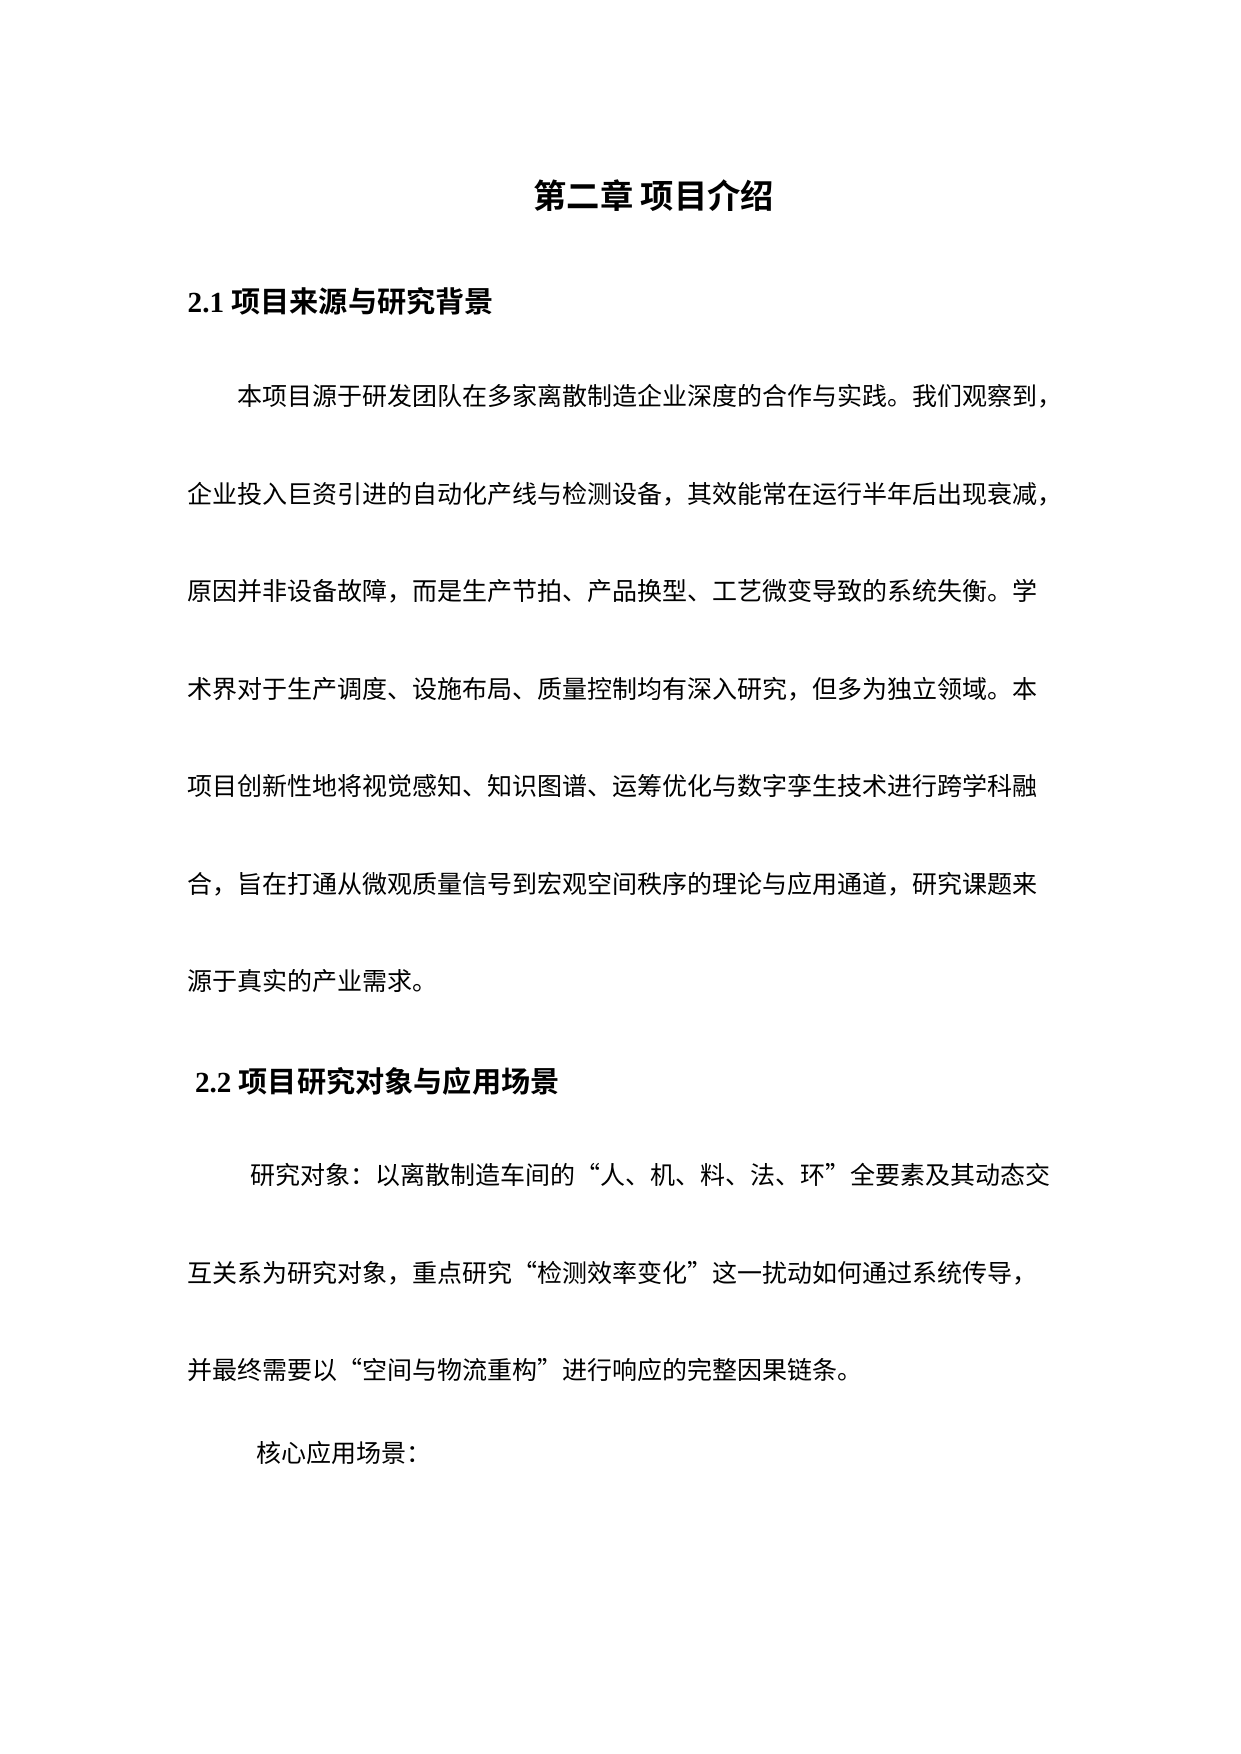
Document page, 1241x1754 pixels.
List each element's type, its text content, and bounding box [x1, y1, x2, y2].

text 研究对象：以离散制造车间的“人、机、料、法、环”全要素及其动态交互关系为研究对象，重点研究“检测效率变化”这一扰动如何通过系统传导，并最终需要以“空间与物流重构”进行响应的完整因果链条。 [187, 1141, 1053, 1401]
subtitle 2.1 项目来源与研究背景 [187, 268, 1053, 333]
text 本项目源于研发团队在多家离散制造企业深度的合作与实践。我们观察到，企业投入巨资引进的自动化产线与检测设备，其效能常在运行半年后出现衰减，原因并非设备故障，而是生产节拍、产品换型、工艺微变导致的系统失衡。学术界对于生产调度、设施布局、质量控制均有深入研究，但多为独立领域。本项目创新性地将视觉感知、知识图谱、运筹优化与数字孪生技术进行跨学科融合，旨在打通从微观质量信号到宏观空间秩序的理论与应用通道，研究课题来源于真实的产业需求。 [187, 362, 1053, 1012]
text 核心应用场景： [187, 1419, 1053, 1484]
subtitle 2.2 项目研究对象与应用场景 [187, 1047, 1053, 1112]
subtitle 第二章 项目介绍 [187, 162, 1053, 227]
